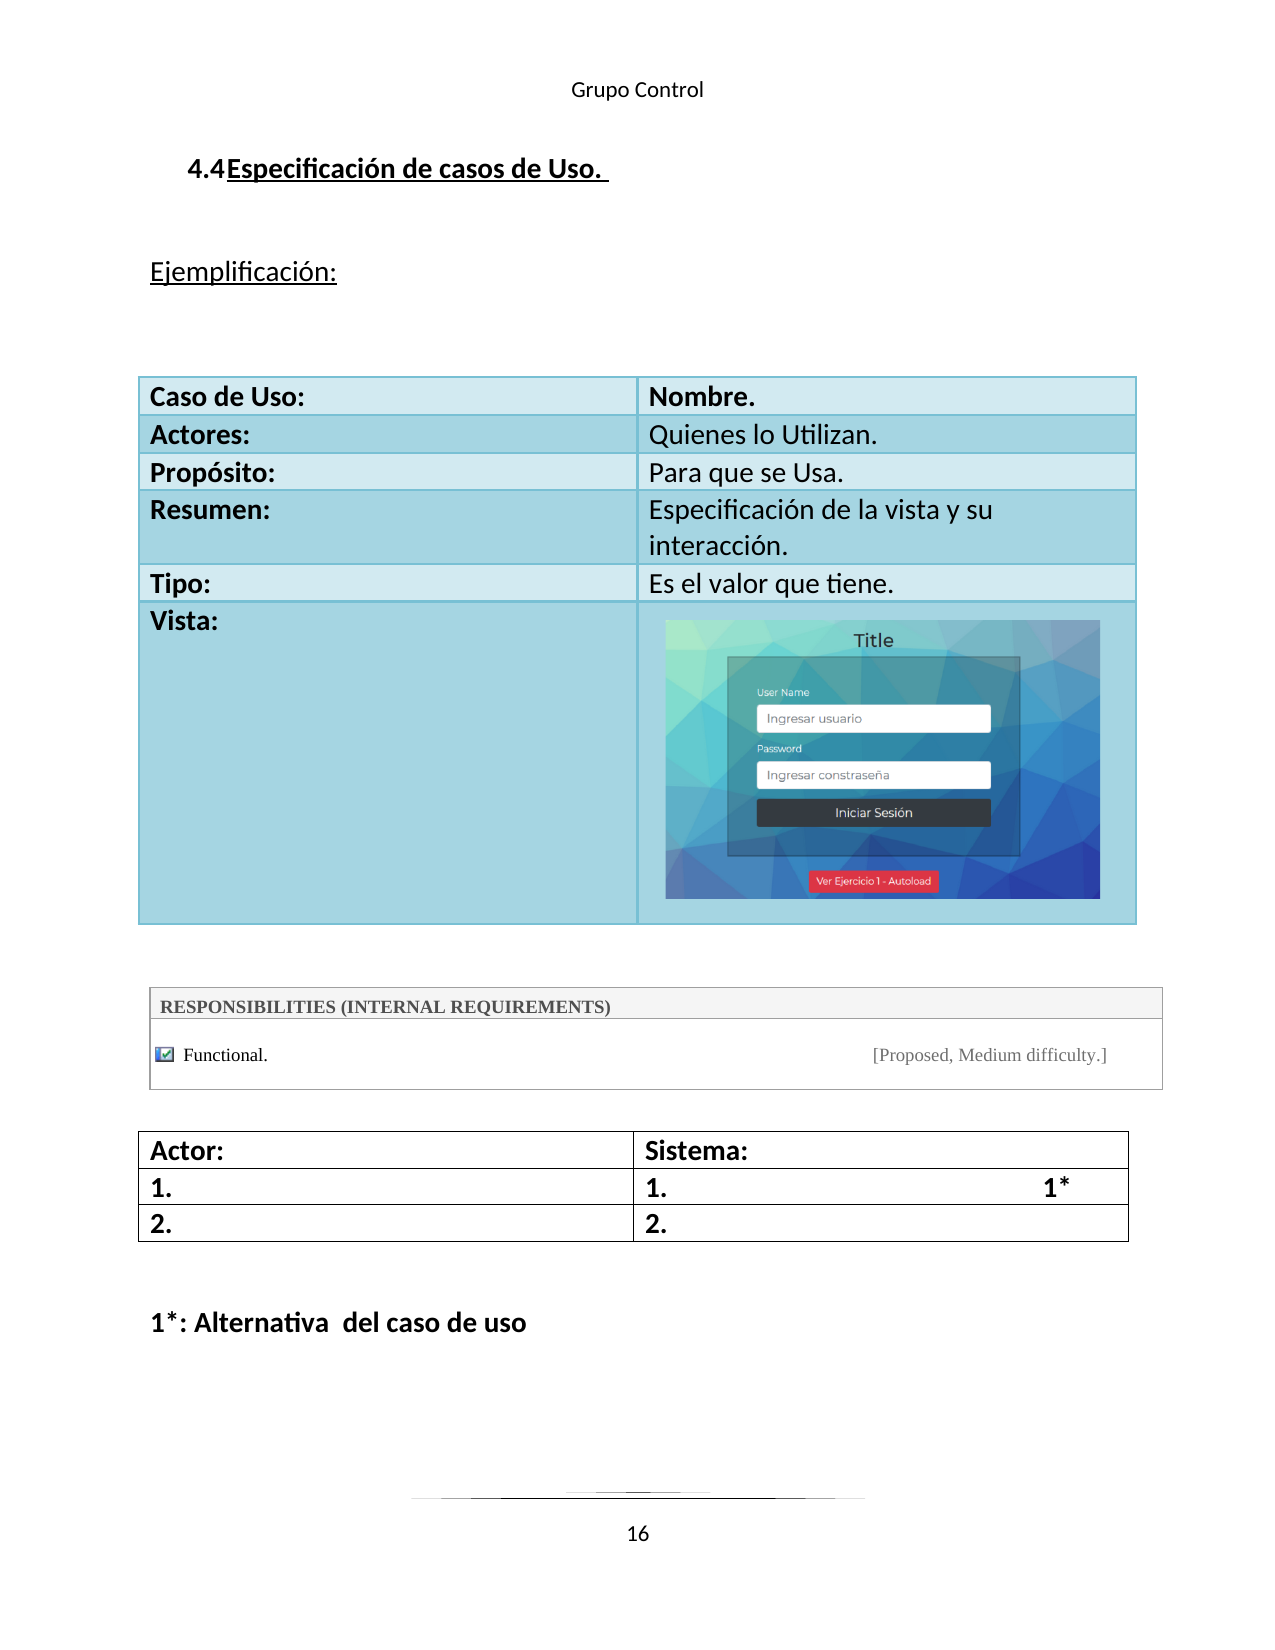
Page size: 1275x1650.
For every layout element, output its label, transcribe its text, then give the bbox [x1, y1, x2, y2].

table_cell Para que se Usa. [639, 454, 1135, 489]
table_cell 2. [139, 1205, 633, 1241]
table_cell 2. [634, 1205, 1128, 1241]
table_header Actor: [139, 1132, 633, 1168]
text Ejemplificación: [150, 253, 1125, 288]
table_cell Resumen: [140, 491, 636, 563]
table_cell Tipo: [140, 565, 636, 600]
table_header RESPONSIBILITIES (INTERNAL REQUIREMENTS) [151, 988, 1162, 1018]
text 1*: Alternativa del caso de uso [150, 1304, 1125, 1339]
table_cell Especificación de la vista y su interacción. [639, 491, 1135, 563]
table_cell Functional. [Proposed, Medium difficulty.] [151, 1019, 1162, 1089]
table_header Sistema: [634, 1132, 1128, 1168]
table_cell Actores: [140, 416, 636, 452]
table_cell Quienes lo Utilizan. [639, 416, 1135, 452]
table_cell Es el valor que tiene. [639, 565, 1135, 600]
table_cell 1. 1* [634, 1169, 1128, 1204]
table_cell Propósito: [140, 454, 636, 489]
table_header Nombre. [639, 378, 1135, 414]
picture [155, 1042, 174, 1062]
picture [665, 620, 1100, 899]
table_cell 1. [139, 1169, 633, 1204]
table_cell [639, 603, 1135, 923]
table_cell Vista: [140, 603, 636, 923]
table_header Caso de Uso: [140, 378, 636, 414]
list Especificación de casos de Uso. [187, 150, 1125, 186]
